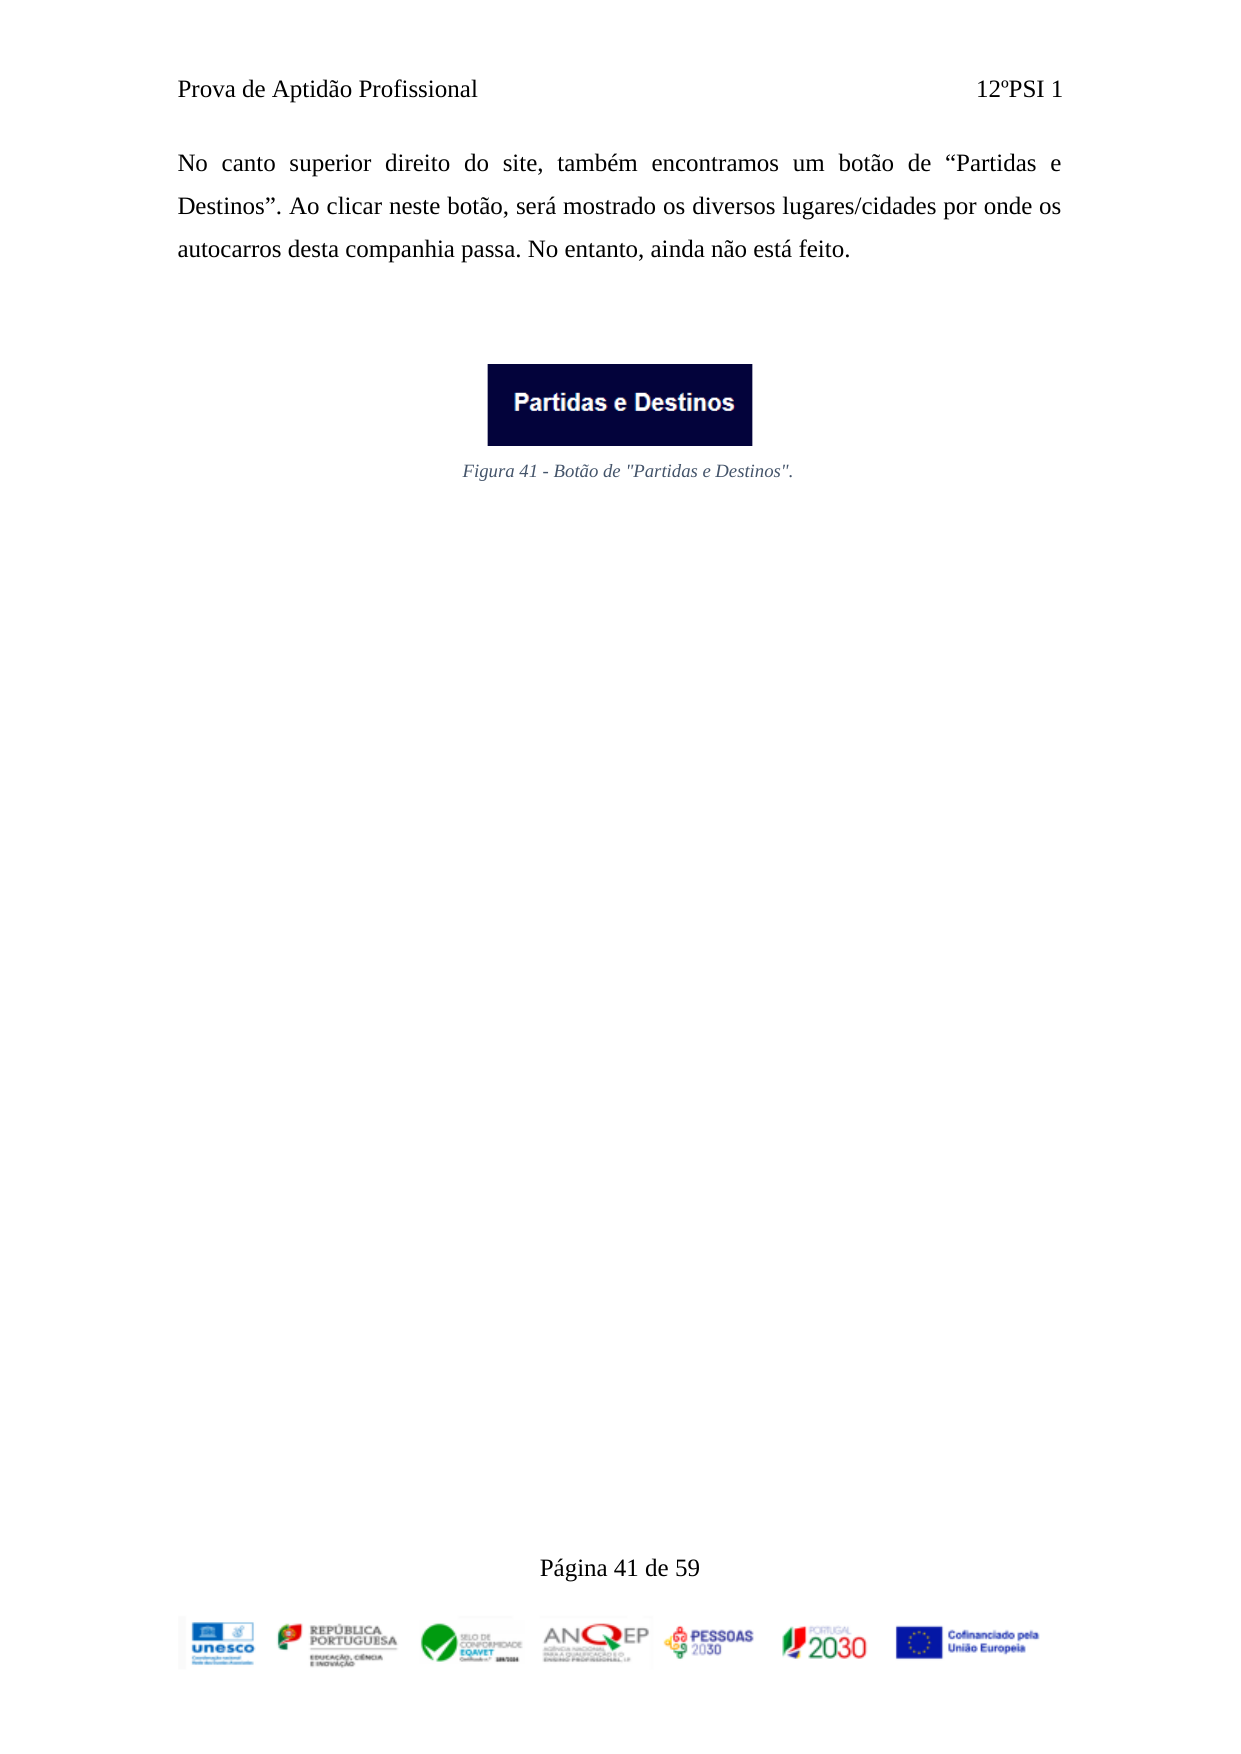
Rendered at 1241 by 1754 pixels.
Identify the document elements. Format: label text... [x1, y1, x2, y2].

text No canto superior direito do site, também encontramos um botão de “Partidas e Destinos”. Ao clicar neste botão, será mostrado os diversos lugares/cidades por onde os autocarros desta companhia passa. No entanto, ainda não está feito. [177, 148, 1063, 263]
picture [487, 364, 753, 446]
picture [177, 1615, 1084, 1677]
